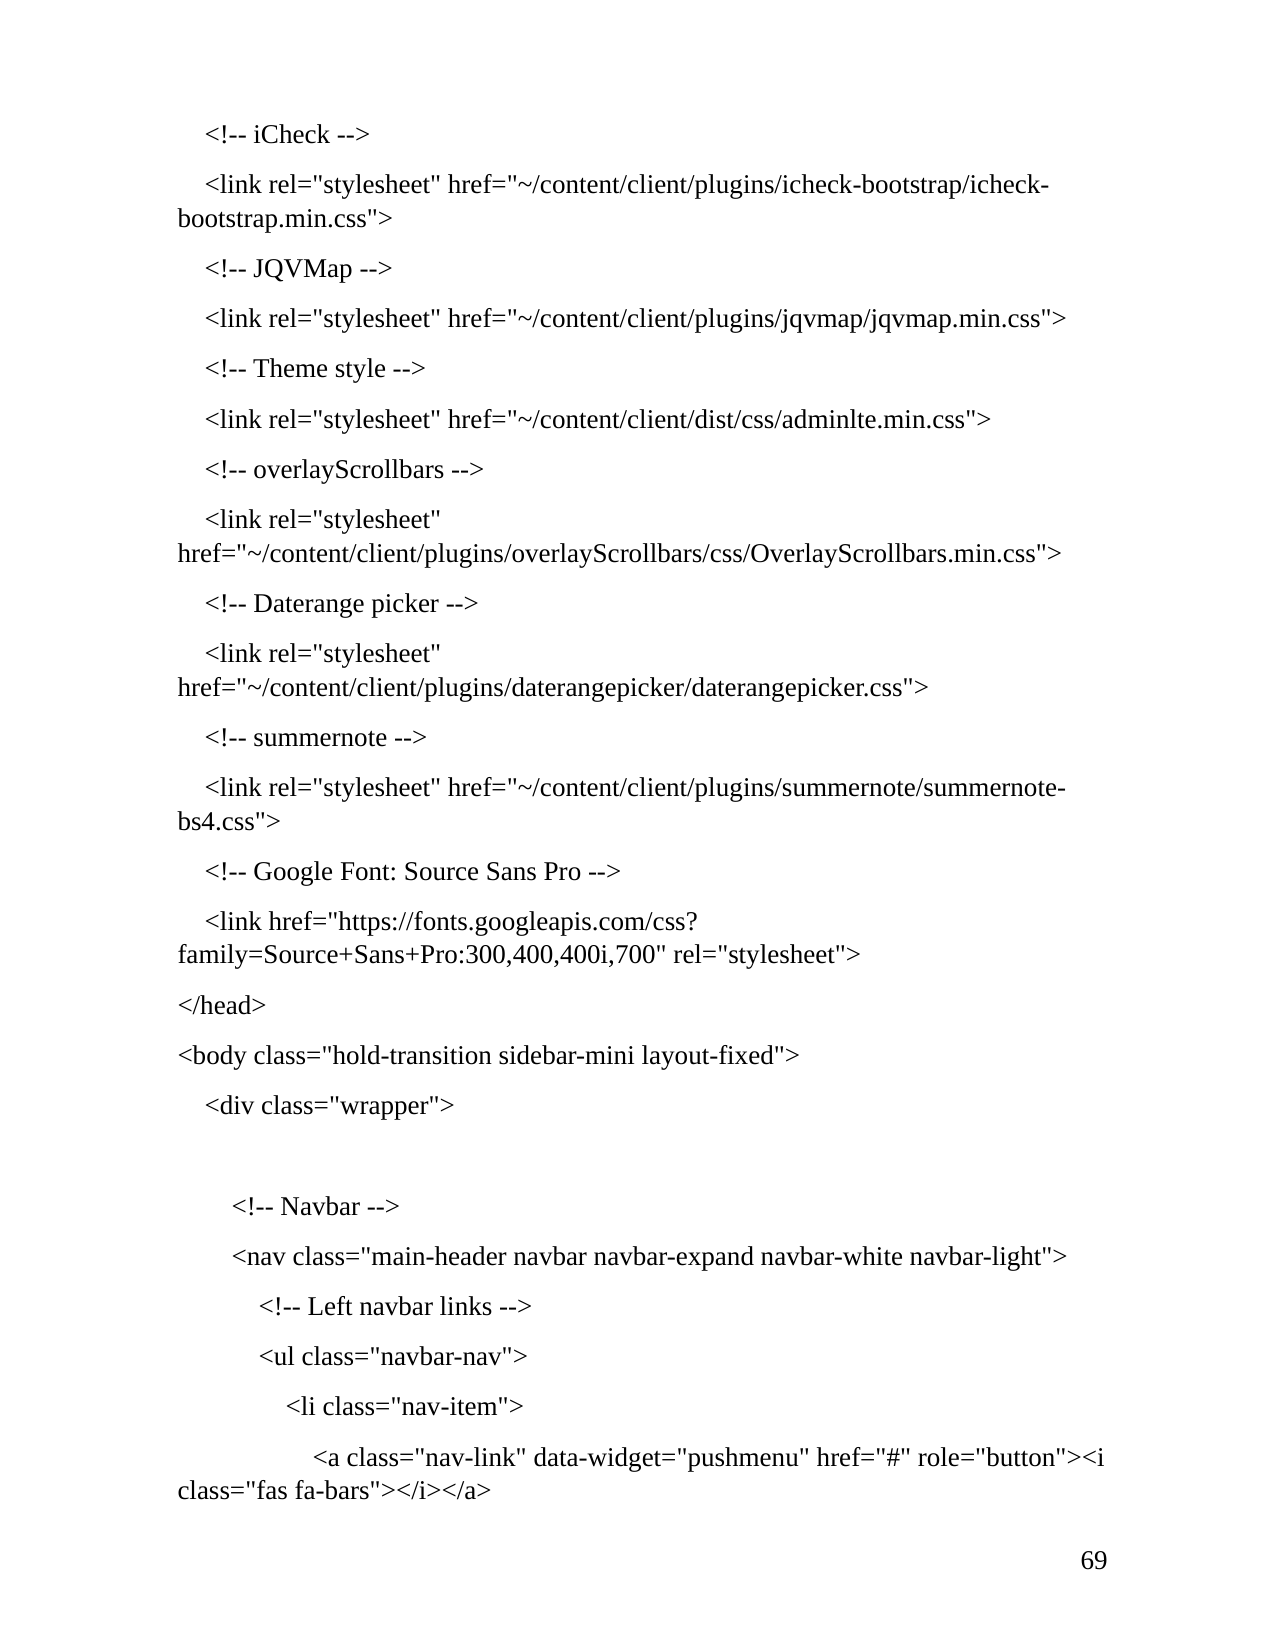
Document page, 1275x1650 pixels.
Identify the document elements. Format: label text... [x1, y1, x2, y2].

text <link rel="stylesheet" href="~/content/client/plugins/icheck-bootstrap/icheck-bootstrap.min.css"> [177, 168, 1157, 233]
text <div class="wrapper"> [177, 1089, 1157, 1120]
text <link rel="stylesheet" href="~/content/client/plugins/daterangepicker/daterangepicker.css"> [177, 637, 1157, 702]
text <link rel="stylesheet" href="~/content/client/plugins/overlayScrollbars/css/OverlayScrollbars.min.css"> [177, 503, 1157, 568]
text <!-- JQVMap --> [177, 252, 1157, 283]
text <a class="nav-link" data-widget="pushmenu" href="#" role="button"><i class="fas fa-bars"></i></a> [177, 1441, 1157, 1505]
text <!-- Daterange picker --> [177, 587, 1157, 618]
text <!-- iCheck --> [177, 118, 1157, 149]
text <link rel="stylesheet" href="~/content/client/dist/css/adminlte.min.css"> [177, 403, 1157, 434]
text <ul class="navbar-nav"> [177, 1340, 1157, 1371]
text <link href="https://fonts.googleapis.com/css?family=Source+Sans+Pro:300,400,400i,700" rel="stylesheet"> [177, 905, 1157, 970]
text <link rel="stylesheet" href="~/content/client/plugins/jqvmap/jqvmap.min.css"> [177, 302, 1157, 333]
text <!-- overlayScrollbars --> [177, 453, 1157, 484]
text <li class="nav-item"> [177, 1390, 1157, 1422]
text <link rel="stylesheet" href="~/content/client/plugins/summernote/summernote-bs4.css"> [177, 771, 1157, 836]
text <!-- Google Font: Source Sans Pro --> [177, 855, 1157, 886]
text <!-- summernote --> [177, 721, 1157, 752]
text <!-- Navbar --> [177, 1189, 1157, 1221]
text <nav class="main-header navbar navbar-expand navbar-white navbar-light"> [177, 1240, 1157, 1271]
text <!-- Left navbar links --> [177, 1290, 1157, 1321]
text </head> [177, 989, 1157, 1020]
text <body class="hold-transition sidebar-mini layout-fixed"> [177, 1039, 1157, 1070]
text <!-- Theme style --> [177, 352, 1157, 384]
